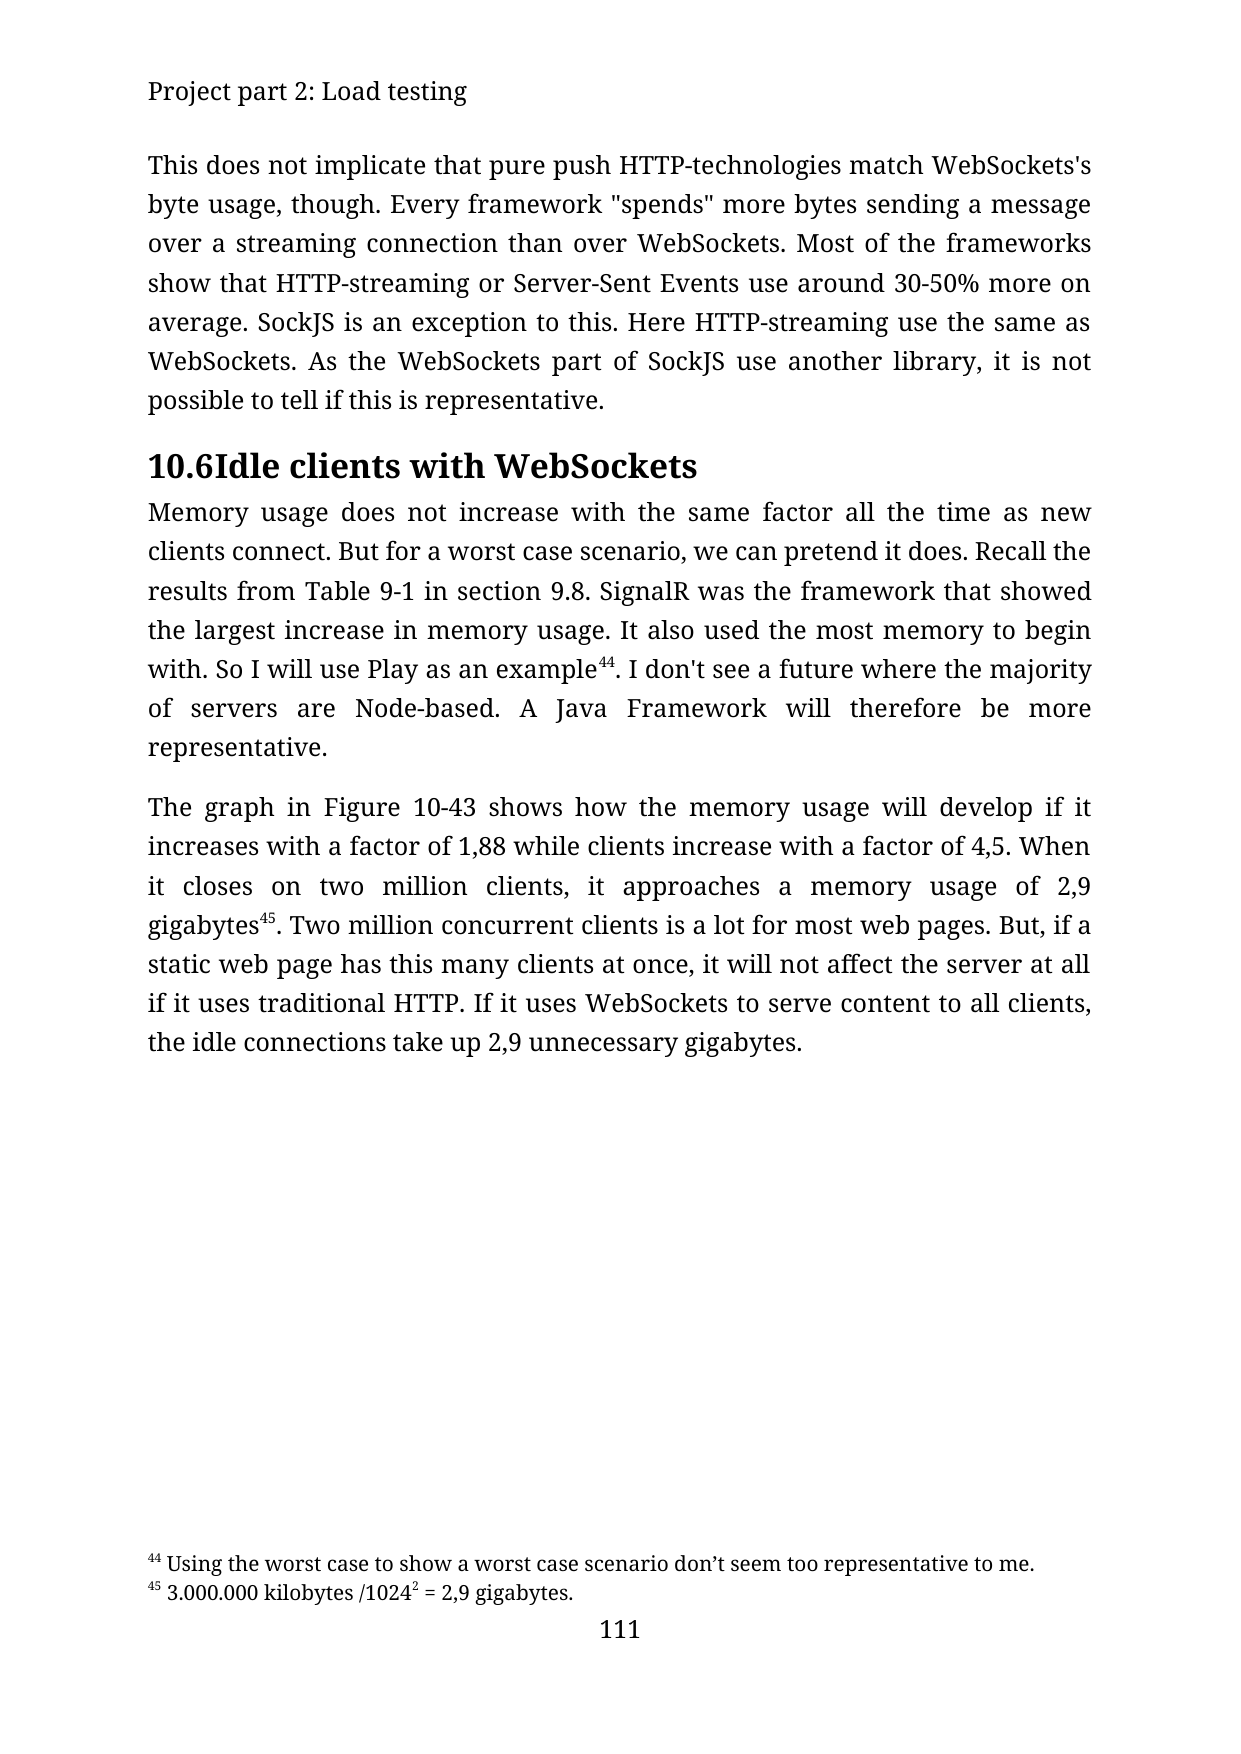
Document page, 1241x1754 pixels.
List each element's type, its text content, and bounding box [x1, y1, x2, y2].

text This does not implicate that pure push HTTP-technologies match WebSockets's byte usage, though. Every framework "spends" more bytes sending a message over a streaming connection than over WebSockets. Most of the frameworks show that HTTP-streaming or Server-Sent Events use around 30-50% more on average. SockJS is an exception to this. Here HTTP-streaming use the same as WebSockets. As the WebSockets part of SockJS use another library, it is not possible to tell if this is representative. [148, 148, 1092, 417]
subtitle Idle clients with WebSockets [148, 443, 1092, 488]
text Memory usage does not increase with the same factor all the time as new clients connect. But for a worst case scenario, we can pretend it does. Recall the results from Table 9-1 in section 9.8. SignalR was the framework that showed the largest increase in memory usage. It also used the most memory to begin with. So I will use Play as an example. I don't see a future where the majority of servers are Node-based. A Java Framework will therefore be more representative. [148, 495, 1092, 764]
